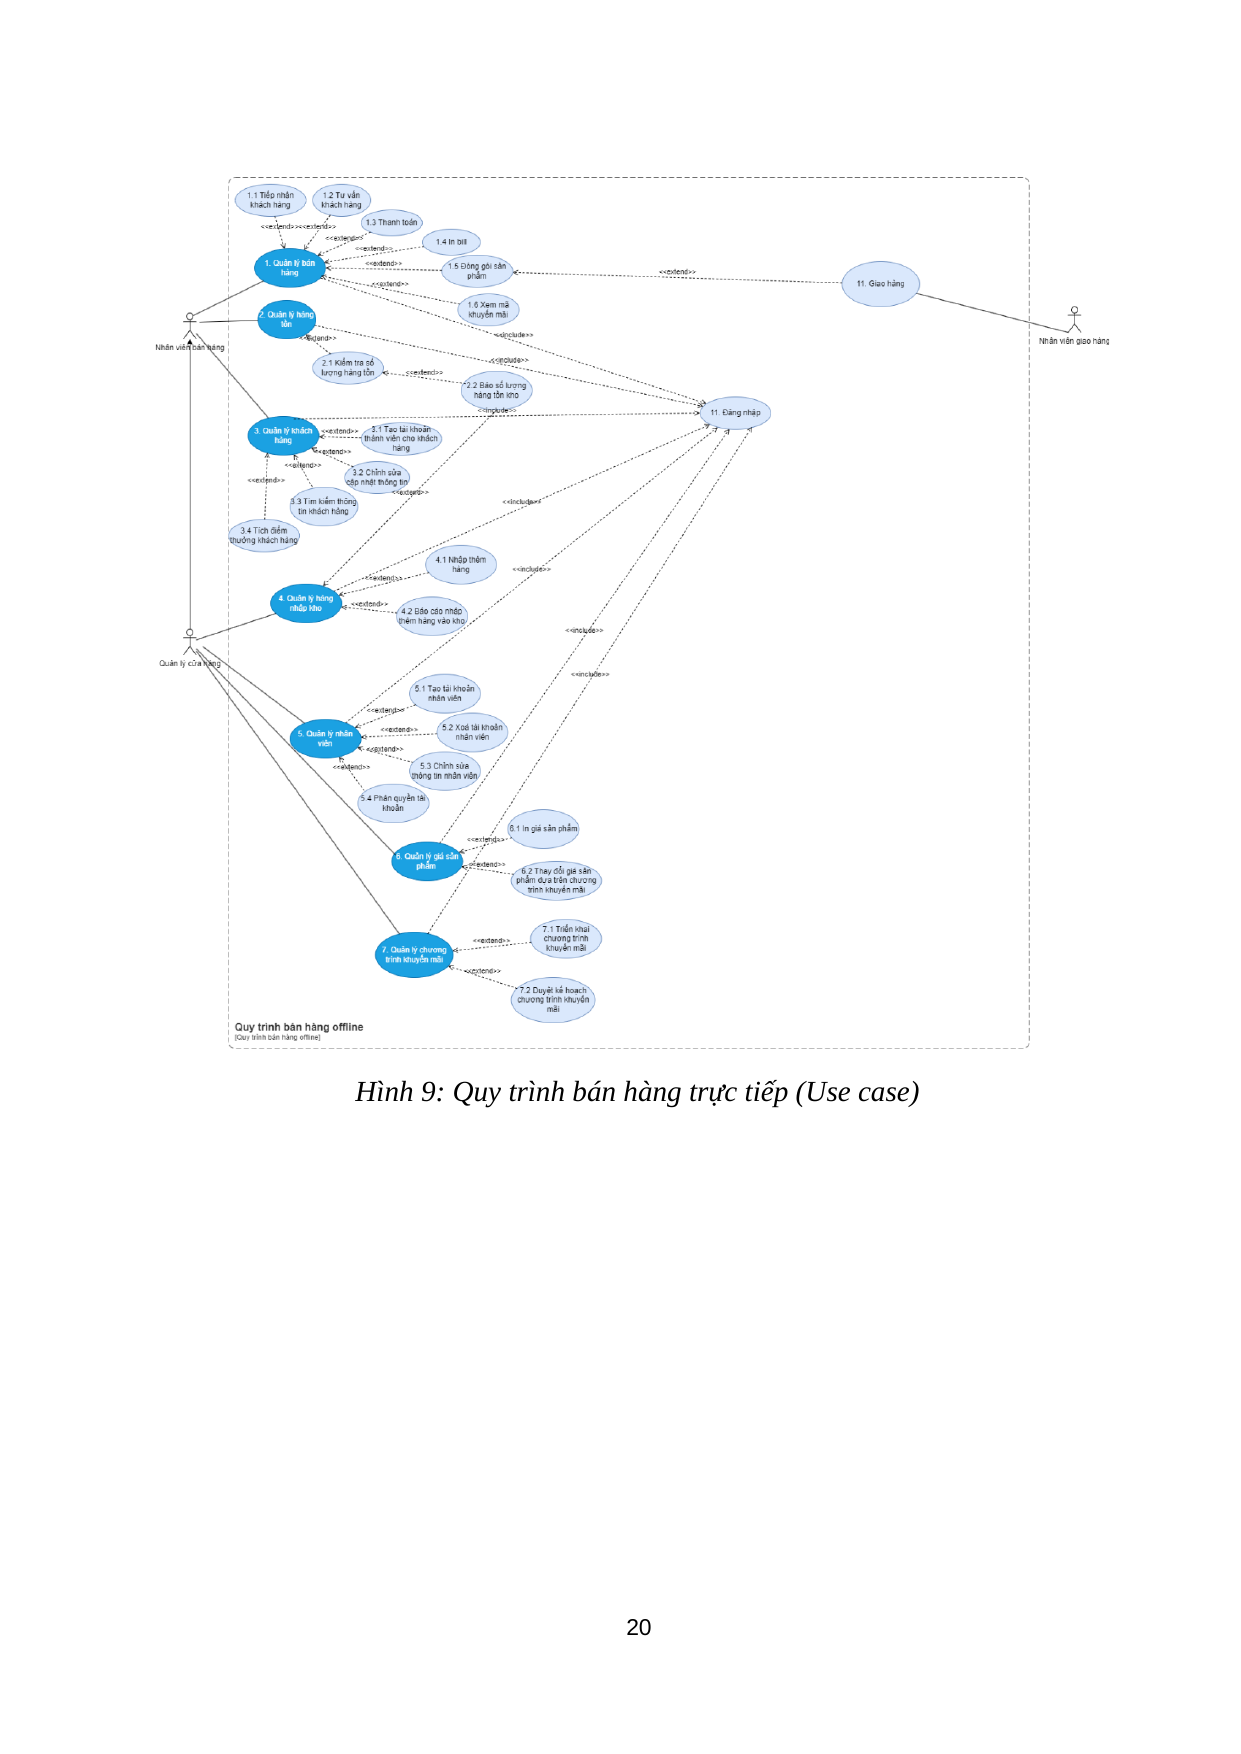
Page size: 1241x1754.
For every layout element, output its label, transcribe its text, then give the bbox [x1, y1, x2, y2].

text Hình 9: Quy trình bán hàng trực tiếp (Use case) [118, 1074, 1122, 1108]
picture [155, 177, 1110, 1049]
